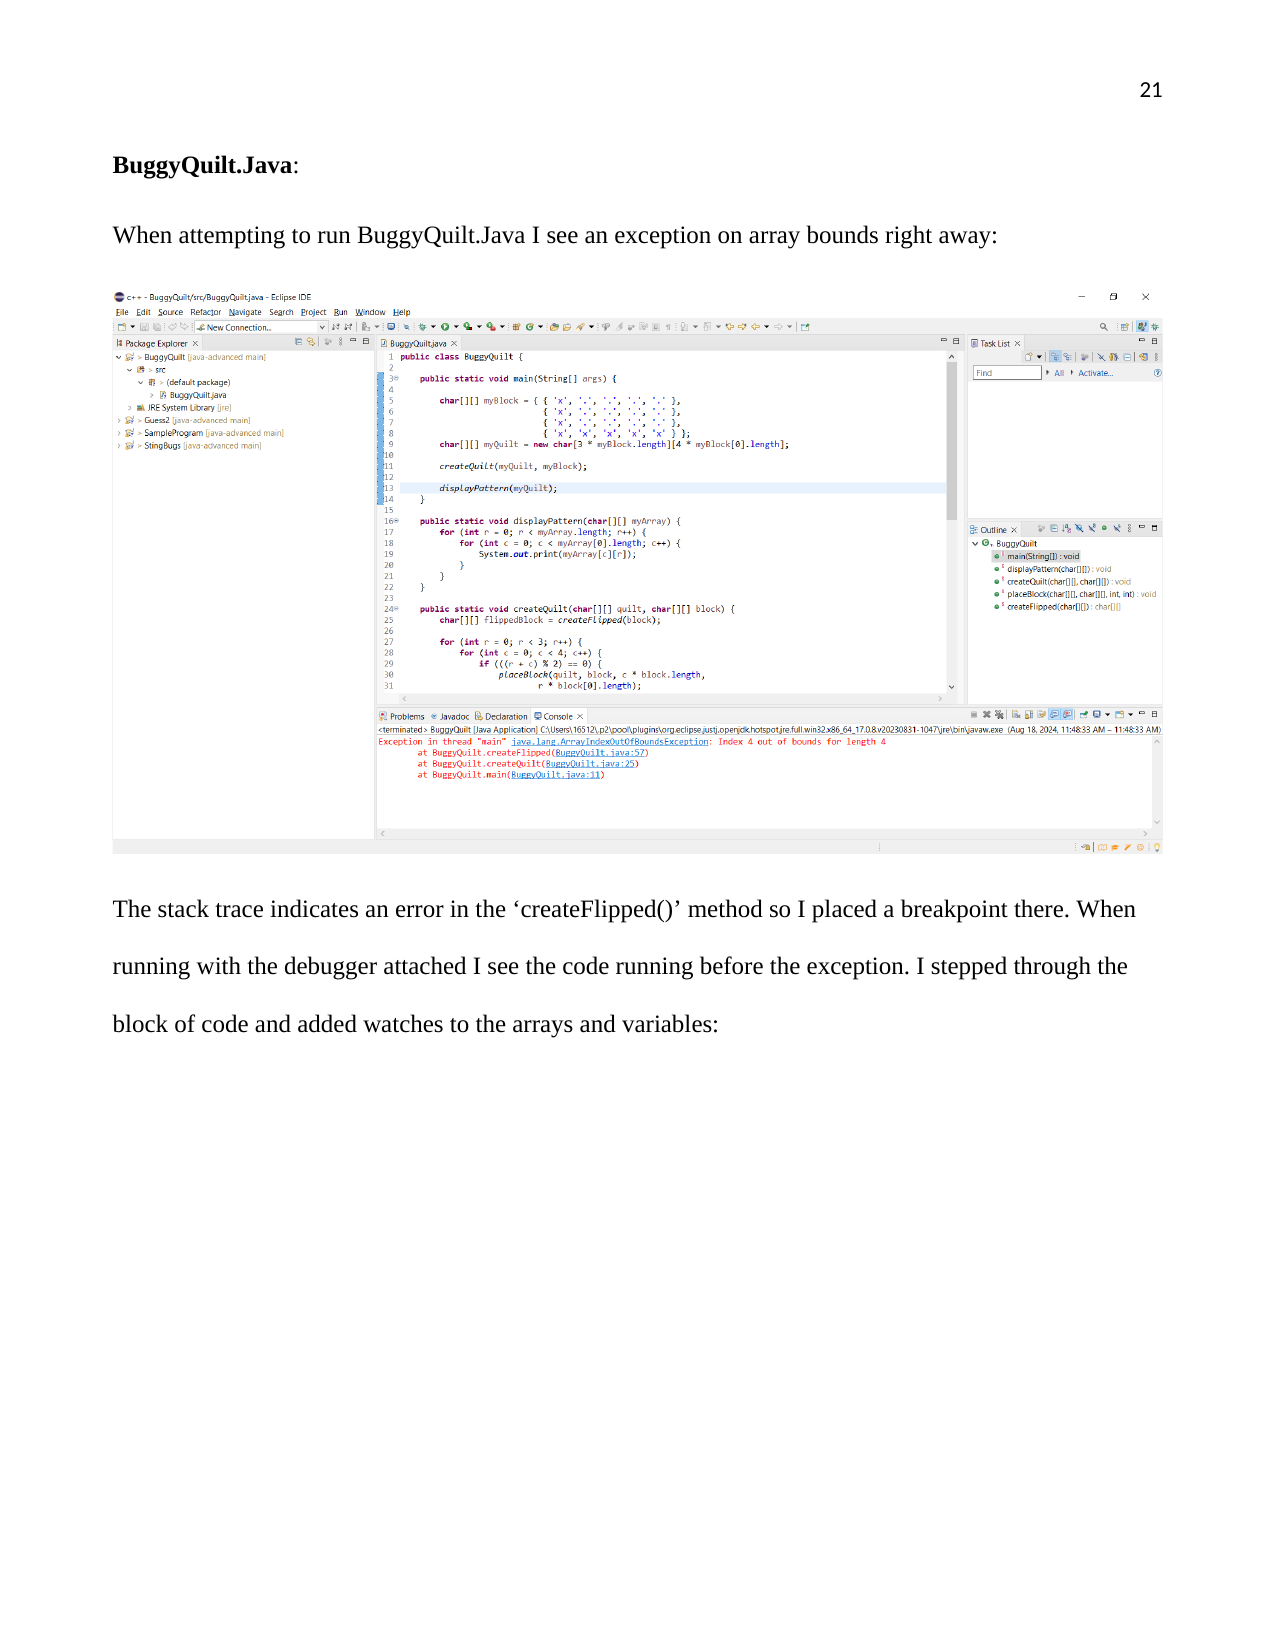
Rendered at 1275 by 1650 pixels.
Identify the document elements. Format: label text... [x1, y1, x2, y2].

picture [112, 290, 1163, 854]
text The stack trace indicates an error in the ‘createFlipped()’ method so I placed a breakpoint there. When running with the debugger attached I see the code running before the exception. I stepped through the block of code and added watches to the arrays and variables: [112, 894, 1162, 1038]
text BuggyQuilt.Java: [112, 150, 1162, 179]
text When attempting to run BuggyQuilt.Java I see an exception on array bounds right away: [112, 220, 1162, 249]
